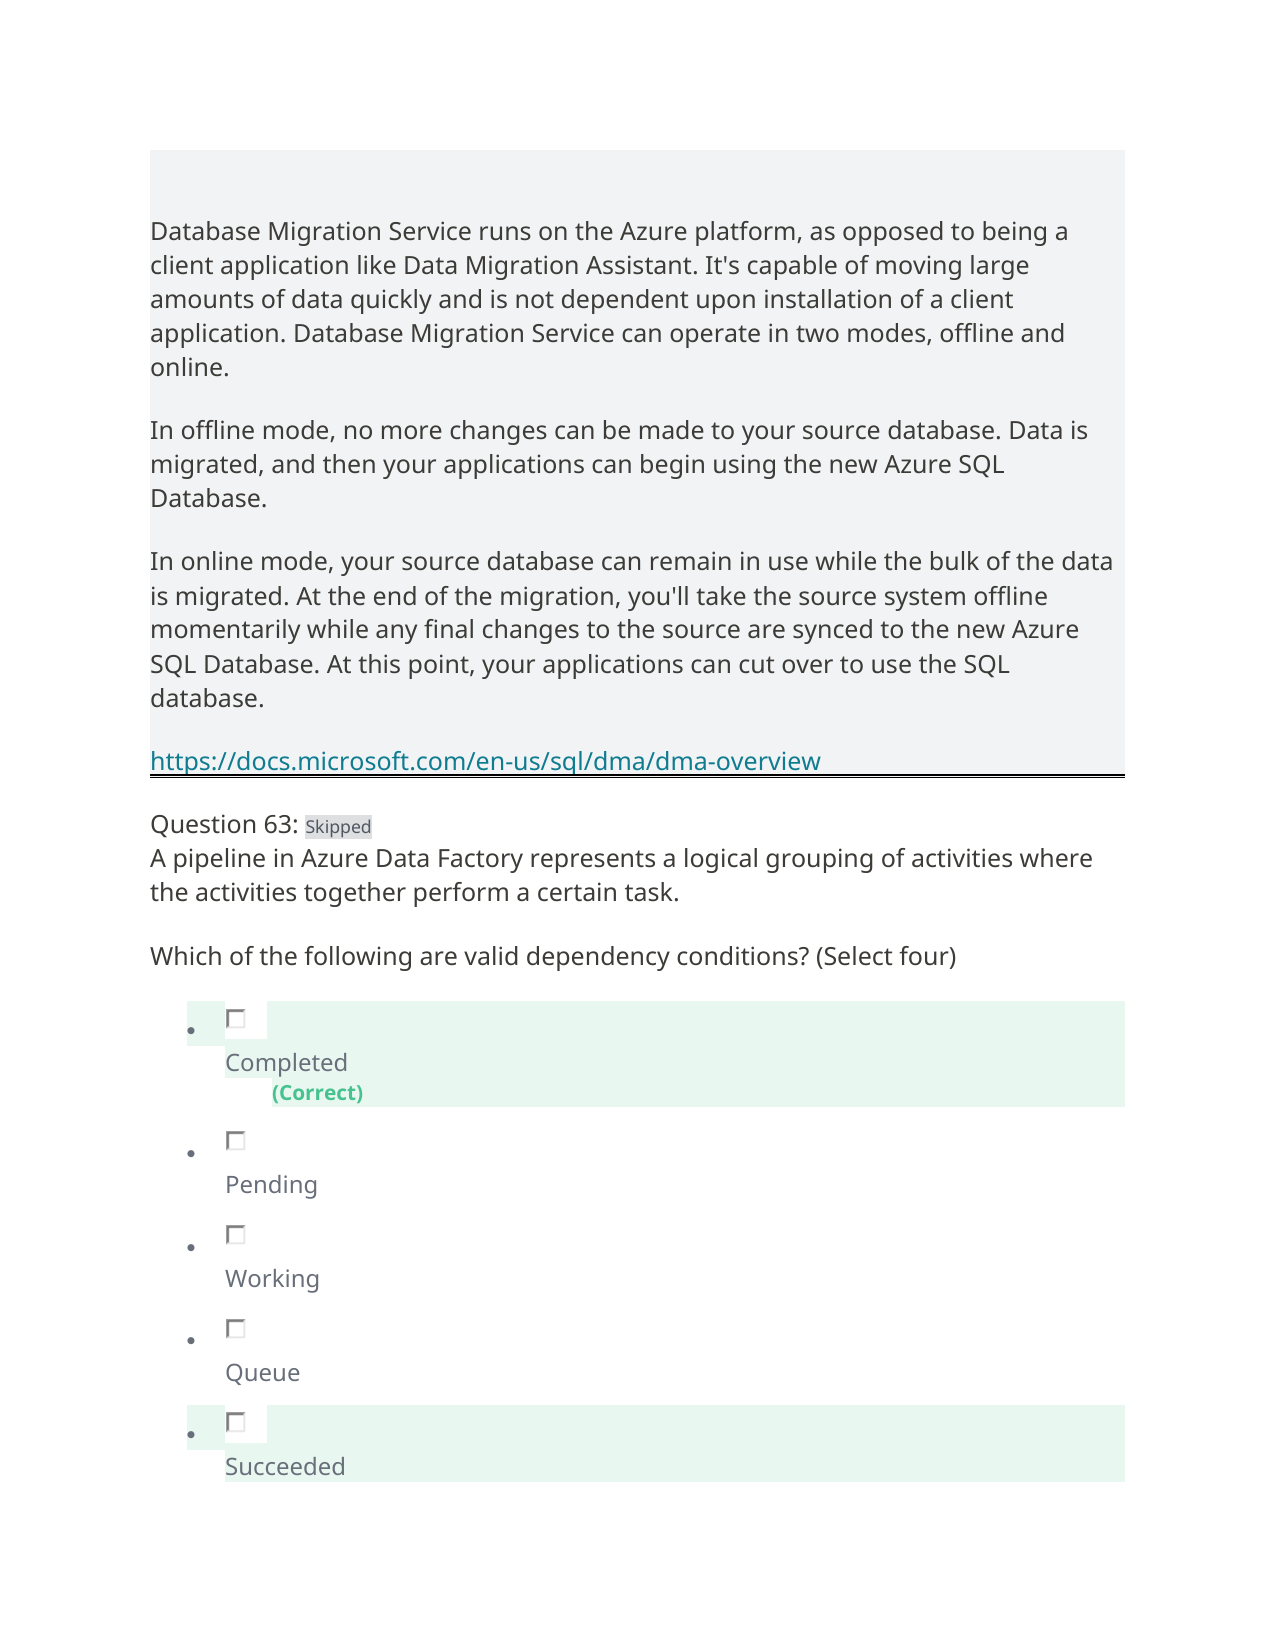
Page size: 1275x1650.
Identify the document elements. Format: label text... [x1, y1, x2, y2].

list ​ [187, 1001, 1125, 1046]
list ​ [187, 1311, 1125, 1356]
text In online mode, your source database can remain in use while the bulk of the data is migrated. At the end of the migration, you'll take the source system offline momentarily while any final changes to the source are synced to the new Azure SQL Database. At this point, your applications can cut over to use the SQL database. [150, 544, 1125, 714]
text Database Migration Service runs on the Azure platform, as opposed to being a client application like Data Migration Assistant. It's capable of moving large amounts of data quickly and is not dependent upon installation of a client application. Database Migration Service can operate in two modes, offline and online. [150, 213, 1125, 383]
text Question 63: Skipped [150, 807, 1125, 841]
list ​ [187, 1217, 1125, 1262]
text Succeeded [225, 1450, 1125, 1482]
text In offline mode, no more changes can be made to your source database. Data is migrated, and then your applications can begin using the new Azure SQL Database. [150, 413, 1125, 515]
text Which of the following are valid dependency conditions? (Select four) [150, 938, 1125, 972]
text Working [225, 1262, 1125, 1295]
text Pending [225, 1168, 1125, 1201]
text (Correct) [272, 1078, 1125, 1107]
text Completed [225, 1046, 1125, 1078]
text https://docs.microsoft.com/en-us/sql/dma/dma-overview [150, 743, 1125, 774]
text Queue [225, 1356, 1125, 1388]
text A pipeline in Azure Data Factory represents a logical grouping of activities where the activities together perform a certain task. [150, 841, 1125, 909]
list ​ [187, 1124, 1125, 1168]
list ​ [187, 1405, 1125, 1450]
